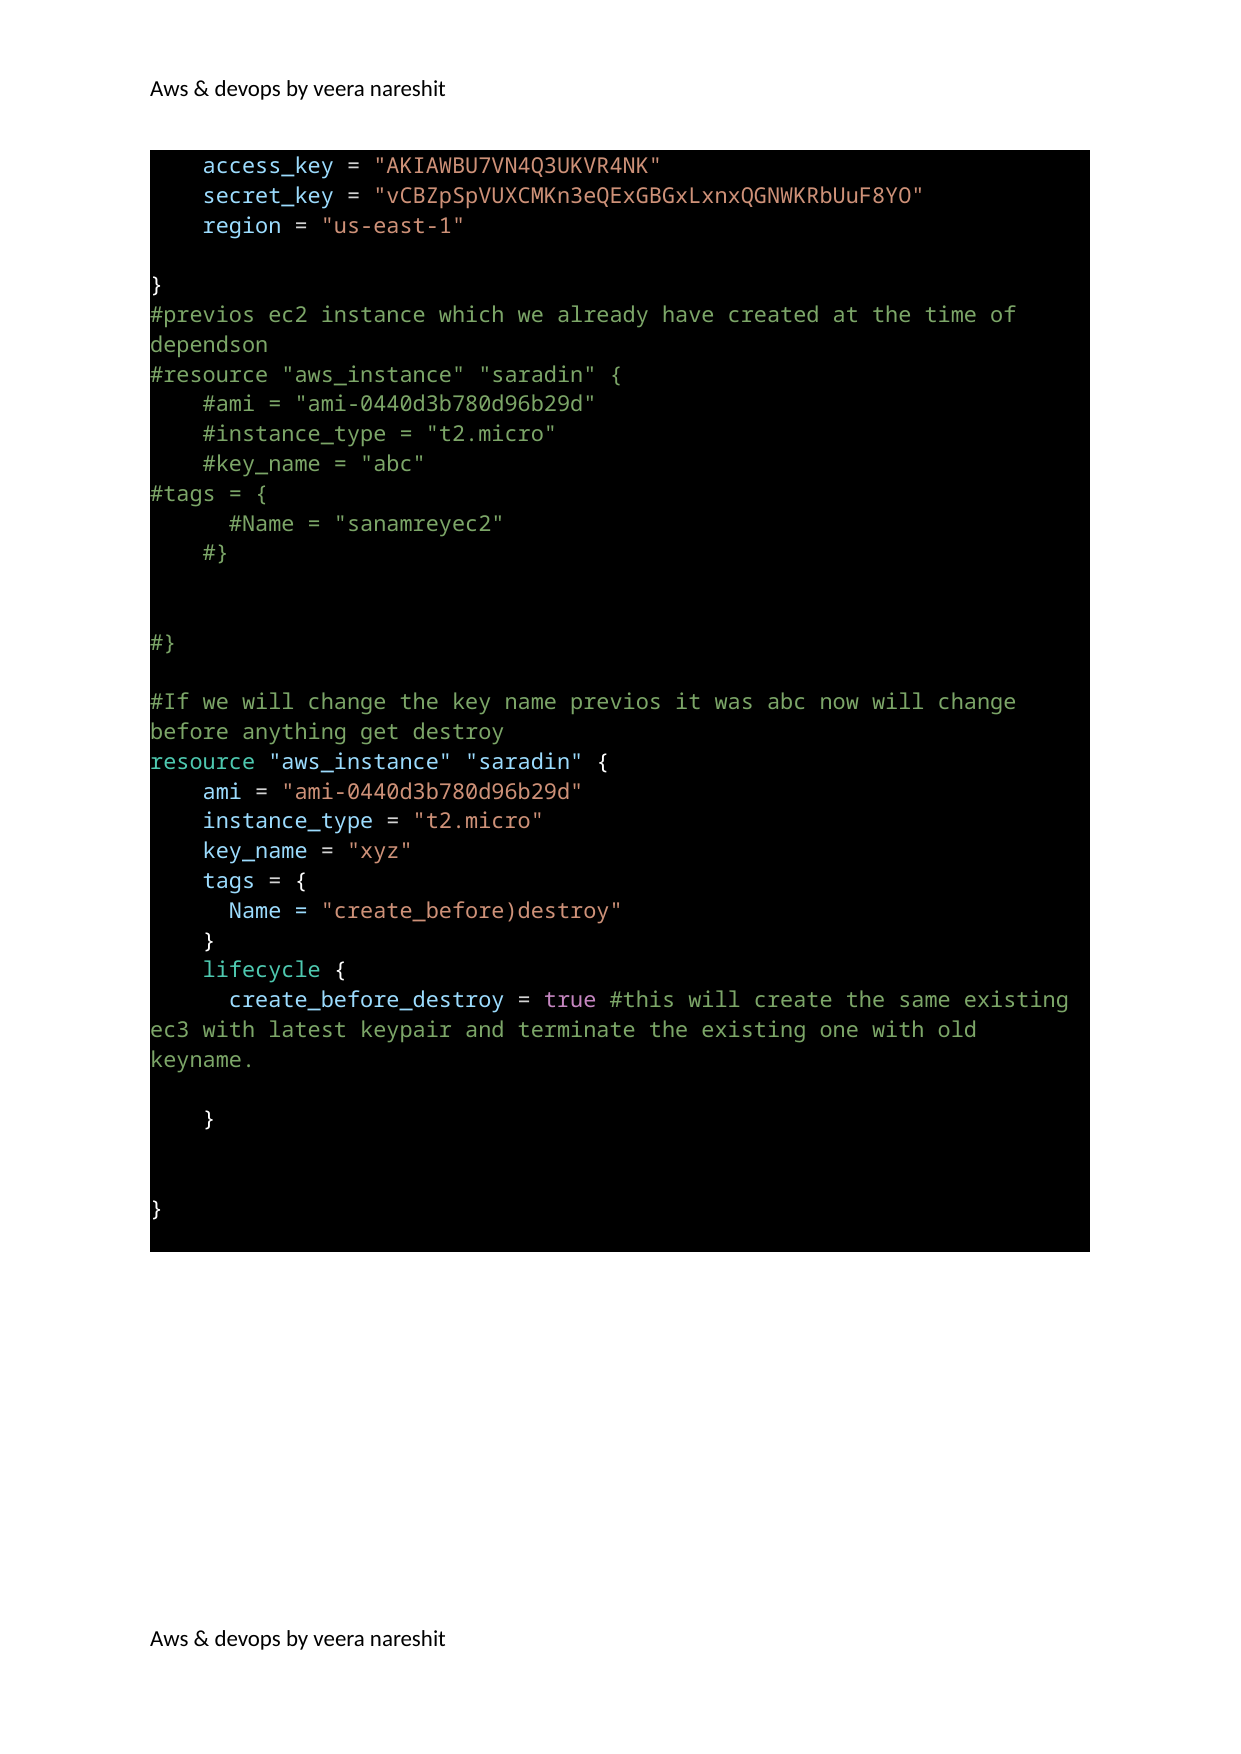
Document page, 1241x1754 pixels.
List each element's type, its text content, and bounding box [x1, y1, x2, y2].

text ami = "ami-0440d3b780d96b29d" [150, 776, 1090, 805]
text secret_key = "vCBZpSpVUXCMKn3eQExGBGxLxnxQGNWKRbUuF8YO" [150, 180, 1090, 209]
text region = "us-east-1" [150, 209, 1090, 239]
text #Name = "sanamreyec2" [150, 507, 1090, 537]
text } [150, 269, 1090, 299]
text instance_type = "t2.micro" [150, 805, 1090, 835]
text } [150, 1193, 1090, 1222]
text access_key = "AKIAWBU7VN4Q3UKVR4NK" [150, 150, 1090, 180]
text #previos ec2 instance which we already have created at the time of dependson [150, 299, 1090, 358]
text #instance_type = "t2.micro" [150, 418, 1090, 448]
text key_name = "xyz" [150, 835, 1090, 865]
text #} [150, 627, 1090, 656]
text #resource "aws_instance" "saradin" { [150, 358, 1090, 388]
text #ami = "ami-0440d3b780d96b29d" [150, 388, 1090, 418]
text #If we will change the key name previos it was abc now will change before anything get destroy [150, 686, 1090, 746]
text #tags = { [150, 478, 1090, 507]
text #} [150, 537, 1090, 567]
text tags = { [150, 865, 1090, 895]
text create_before_destroy = true #this will create the same existing ec3 with latest keypair and terminate the existing one with old keyname. [150, 984, 1090, 1073]
text lifecycle { [150, 954, 1090, 984]
text resource "aws_instance" "saradin" { [150, 746, 1090, 776]
text #key_name = "abc" [150, 448, 1090, 478]
text } [150, 924, 1090, 954]
text } [150, 1103, 1090, 1133]
text Name = "create_before)destroy" [150, 895, 1090, 924]
